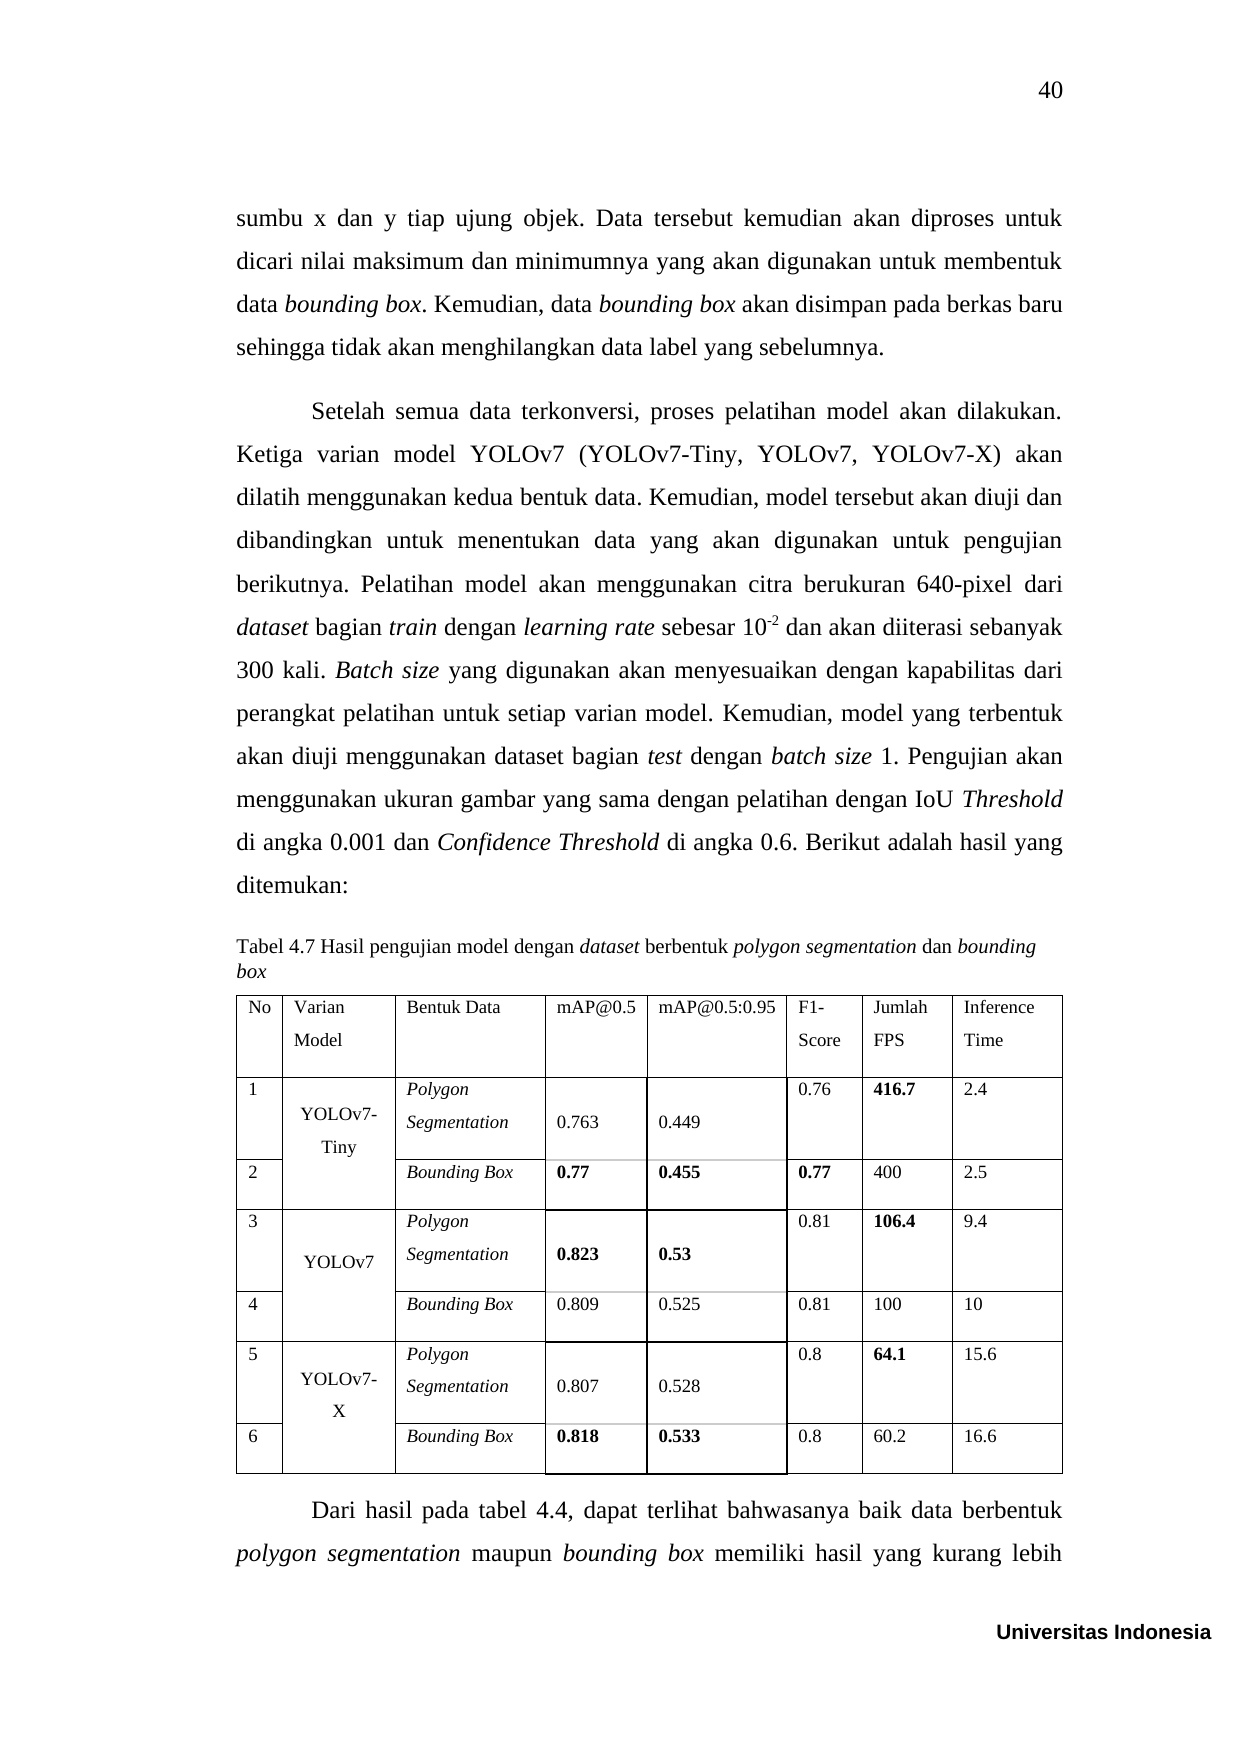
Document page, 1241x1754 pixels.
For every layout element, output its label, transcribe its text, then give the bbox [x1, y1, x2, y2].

table_cell 10 [953, 1292, 1062, 1341]
table_cell 106.4 [863, 1210, 952, 1291]
table_cell 0.809 [546, 1293, 646, 1341]
table_header F1-Score [787, 996, 862, 1077]
table_header mAP@0.5:0.95 [648, 996, 786, 1077]
table_cell 0.818 [546, 1425, 646, 1473]
table_cell 0.77 [788, 1160, 862, 1209]
table_cell YOLOv7 [283, 1210, 395, 1341]
table_cell 64.1 [863, 1342, 952, 1423]
table_cell Polygon Segmentation [396, 1210, 545, 1291]
table_header mAP@0.5 [546, 996, 647, 1077]
table_cell 0.8 [788, 1342, 862, 1423]
table_cell 0.81 [788, 1292, 862, 1341]
table_header Bentuk Data [396, 996, 545, 1077]
table_cell 15.6 [953, 1342, 1062, 1423]
table_cell Bounding Box [396, 1160, 545, 1209]
table_cell Bounding Box [396, 1292, 545, 1341]
table_cell 5 [237, 1342, 282, 1423]
table_cell 2 [237, 1160, 282, 1209]
table_cell 416.7 [863, 1078, 952, 1159]
table_cell 6 [237, 1424, 282, 1473]
table_cell 60.2 [863, 1424, 952, 1473]
table_cell YOLOv7-X [283, 1342, 395, 1473]
table_header Inference Time [953, 996, 1062, 1077]
table_cell 9.4 [953, 1210, 1062, 1291]
table_cell YOLOv7-Tiny [283, 1078, 395, 1209]
table_cell 0.528 [648, 1343, 786, 1423]
table_cell 0.807 [546, 1343, 646, 1423]
table_cell 0.533 [648, 1425, 786, 1473]
table_cell Polygon Segmentation [396, 1342, 545, 1423]
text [236, 203, 1063, 361]
table_cell 0.8 [788, 1424, 862, 1473]
table_cell 0.455 [648, 1161, 786, 1209]
table_cell Bounding Box [396, 1424, 545, 1473]
table_cell 3 [237, 1210, 282, 1291]
table_cell 0.53 [648, 1211, 786, 1291]
table_cell 0.449 [648, 1078, 786, 1159]
table_header Jumlah FPS [863, 996, 952, 1077]
table_cell 2.5 [953, 1160, 1062, 1209]
table_cell 0.525 [648, 1293, 786, 1341]
table_cell Polygon Segmentation [396, 1078, 545, 1159]
table_cell 0.77 [546, 1161, 646, 1209]
table_cell 100 [863, 1292, 952, 1341]
table_header Varian Model [283, 996, 395, 1077]
table_cell 1 [237, 1078, 282, 1159]
table_cell 0.81 [788, 1210, 862, 1291]
table_header No [237, 996, 282, 1077]
table_cell 0.823 [546, 1211, 646, 1291]
table_cell 0.76 [788, 1078, 862, 1159]
table_cell 4 [237, 1292, 282, 1341]
table_cell 0.763 [546, 1078, 646, 1159]
table_cell 2.4 [953, 1078, 1062, 1159]
table_cell 16.6 [953, 1424, 1062, 1473]
table_cell 400 [863, 1160, 952, 1209]
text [236, 1495, 1063, 1567]
text Setelah semua data terkonversi, proses pelatihan model akan dilakukan. Ketiga varian model YOLOv7 (YOLOv7-Tiny, YOLOv7, YOLOv7-X) akan dilatih menggunakan kedua bentuk data. Kemudian, model tersebut akan diuji dan dibandingkan untuk menentukan data yang akan digunakan untuk pengujian berikutnya. Pelatihan model akan menggunakan citra berukuran 640-pixel dari dataset bagian train dengan learning rate sebesar 10-2 dan akan diiterasi sebanyak 300 kali. Batch size yang digunakan akan menyesuaikan dengan kapabilitas dari perangkat pelatihan untuk setiap varian model. Kemudian, model yang terbentuk akan diuji menggunakan dataset bagian test dengan batch size 1. Pengujian akan menggunakan ukuran gambar yang sama dengan pelatihan dengan IoU Threshold di angka 0.001 dan Confidence Threshold di angka 0.6. Berikut adalah hasil yang ditemukan: [236, 396, 1063, 899]
